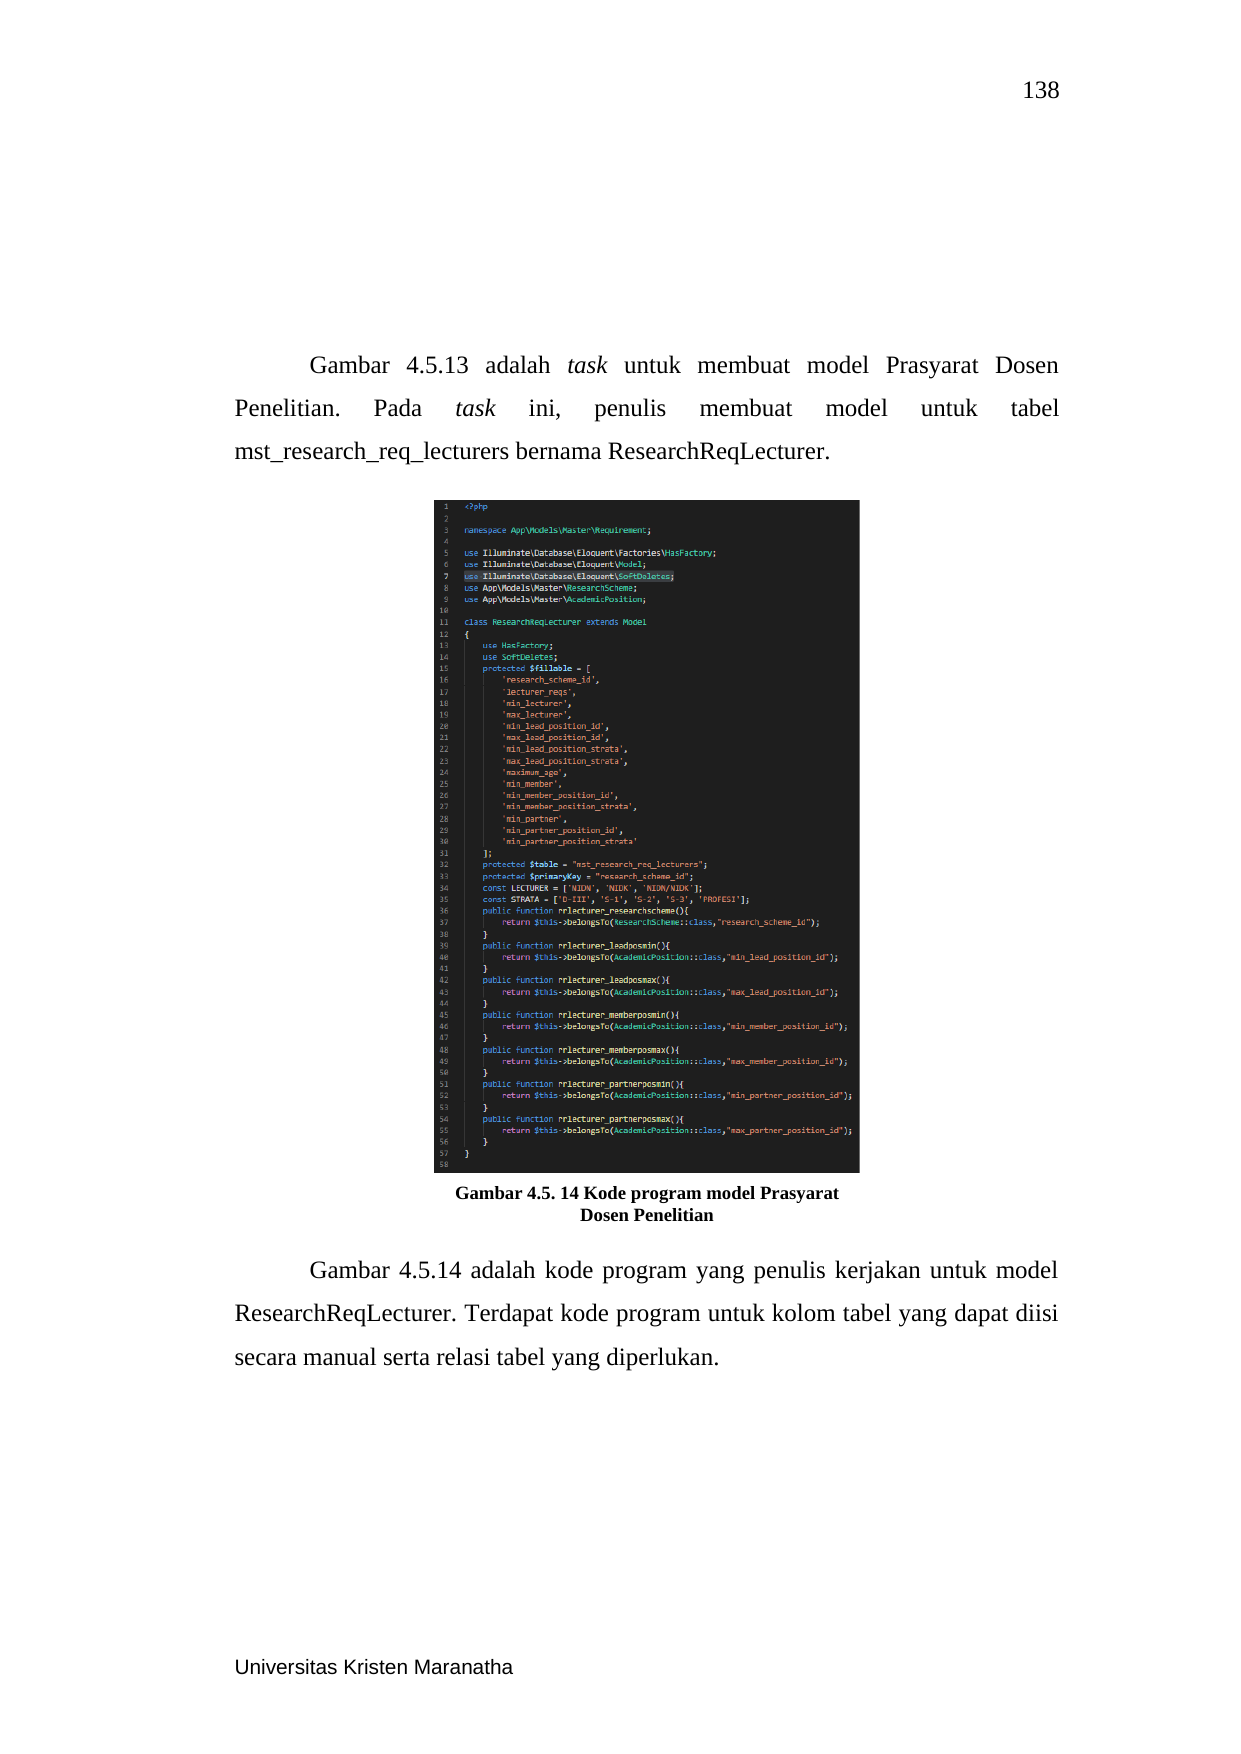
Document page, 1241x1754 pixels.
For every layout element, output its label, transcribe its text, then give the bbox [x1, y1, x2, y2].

text Gambar 4.5.14 adalah kode program yang penulis kerjakan untuk model ResearchReqLecturer. Terdapat kode program untuk kolom tabel yang dapat diisi secara manual serta relasi tabel yang diperlukan. [234, 1255, 1059, 1370]
text Gambar 4.5.13 adalah task untuk membuat model Prasyarat Dosen Penelitian. Pada task ini, penulis membuat model untuk tabel mst_research_req_lecturers bernama ResearchReqLecturer. [234, 350, 1059, 465]
picture [434, 500, 860, 1173]
